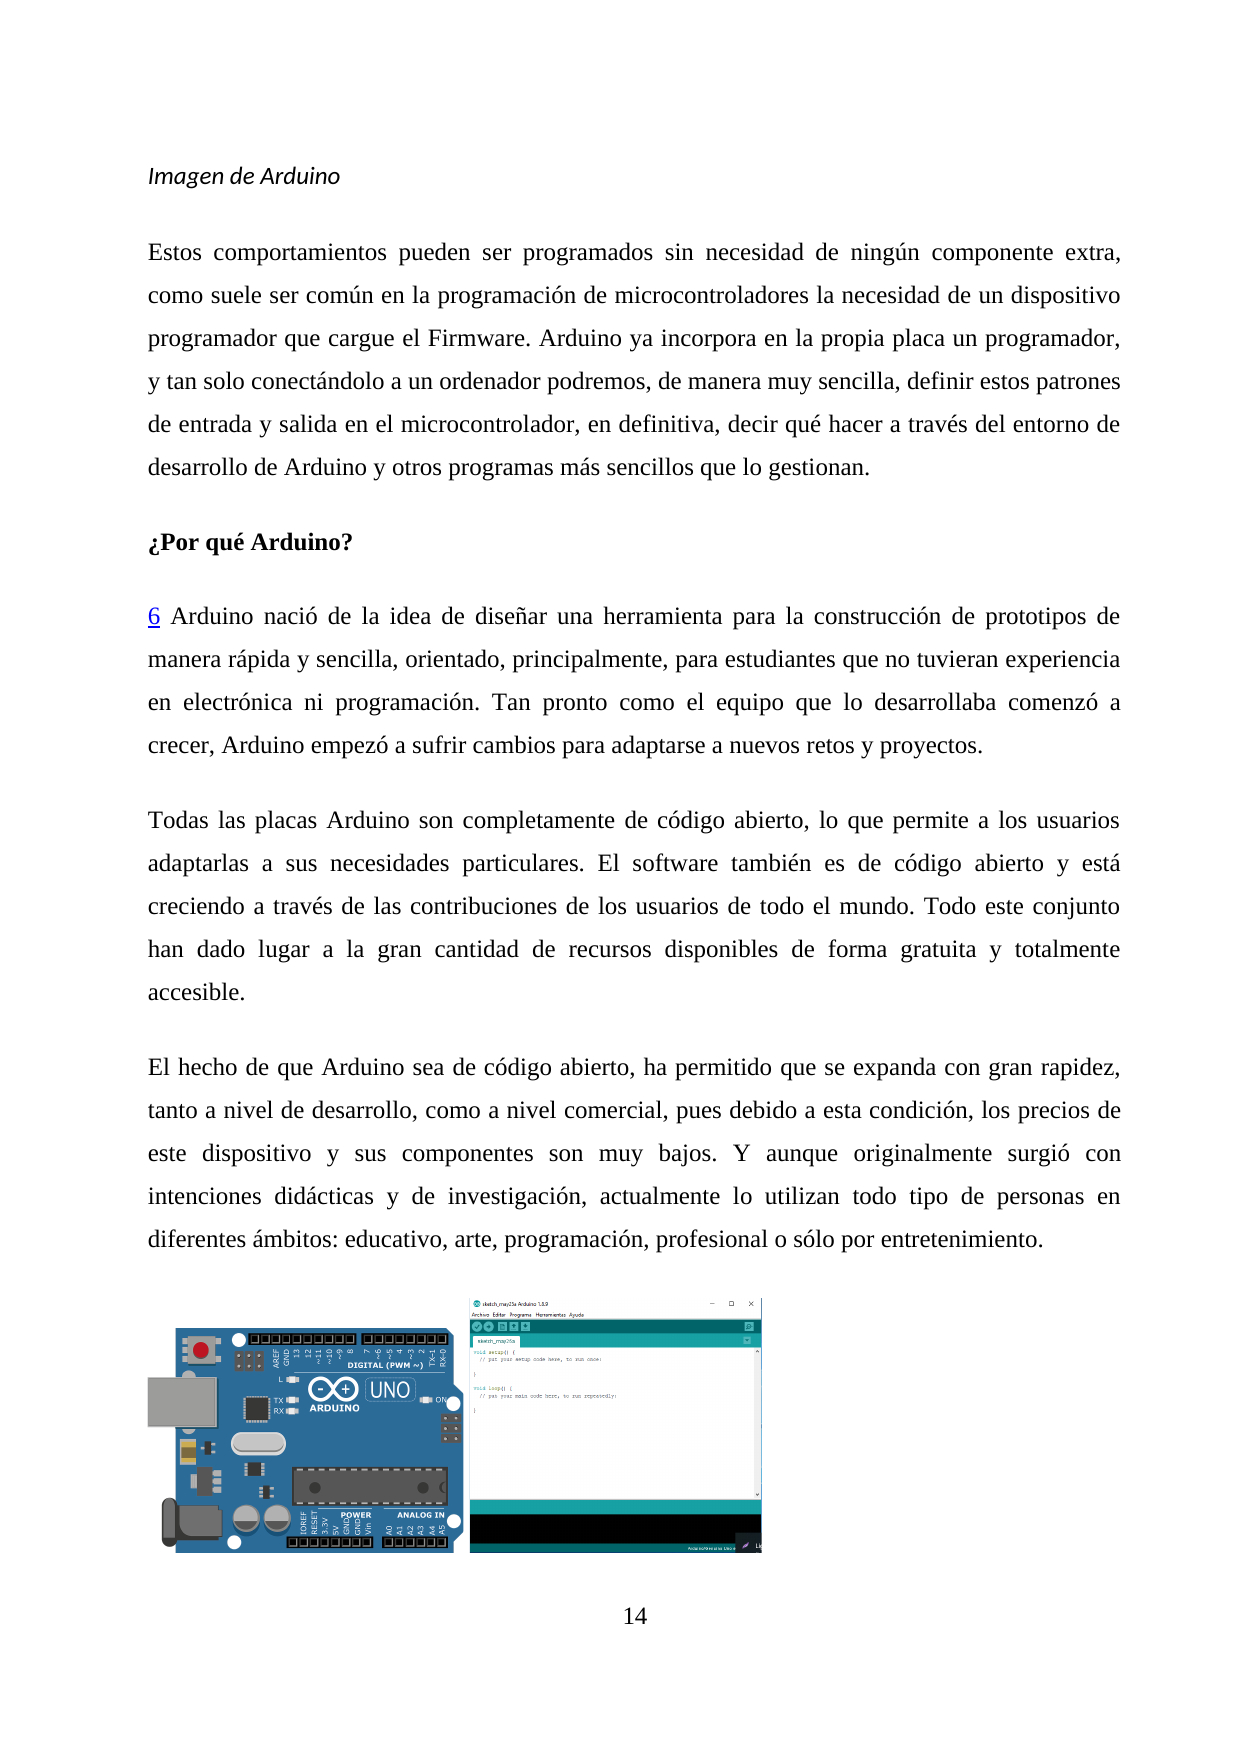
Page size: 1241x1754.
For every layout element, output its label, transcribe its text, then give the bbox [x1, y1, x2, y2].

picture [469, 1298, 762, 1553]
text Imagen de Arduino [148, 160, 1122, 190]
picture [147, 1328, 464, 1553]
text ¿Por qué Arduino? [148, 527, 1122, 556]
text Todas las placas Arduino son completamente de código abierto, lo que permite a los usuarios adaptarlas a sus necesidades particulares. El software también es de código abierto y está creciendo a través de las contribuciones de los usuarios de todo el mundo. Todo este conjunto han dado lugar a la gran cantidad de recursos disponibles de forma gratuita y totalmente accesible. [148, 805, 1122, 1006]
text El hecho de que Arduino sea de código abierto, ha permitido que se expanda con gran rapidez, tanto a nivel de desarrollo, como a nivel comercial, pues debido a esta condición, los precios de este dispositivo y sus componentes son muy bajos. Y aunque originalmente surgió con intenciones didácticas y de investigación, actualmente lo utilizan todo tipo de personas en diferentes ámbitos: educativo, arte, programación, profesional o sólo por entretenimiento. [148, 1052, 1122, 1253]
text Estos comportamientos pueden ser programados sin necesidad de ningún componente extra, como suele ser común en la programación de microcontroladores la necesidad de un dispositivo programador que cargue el Firmware. Arduino ya incorpora en la propia placa un programador, y tan solo conectándolo a un ordenador podremos, de manera muy sencilla, definir estos patrones de entrada y salida en el microcontrolador, en definitiva, decir qué hacer a través del entorno de desarrollo de Arduino y otros programas más sencillos que lo gestionan. [148, 237, 1122, 481]
text 6 Arduino nació de la idea de diseñar una herramienta para la construcción de prototipos de manera rápida y sencilla, orientado, principalmente, para estudiantes que no tuvieran experiencia en electrónica ni programación. Tan pronto como el equipo que lo desarrollaba comenzó a crecer, Arduino empezó a sufrir cambios para adaptarse a nuevos retos y proyectos. [148, 601, 1122, 759]
